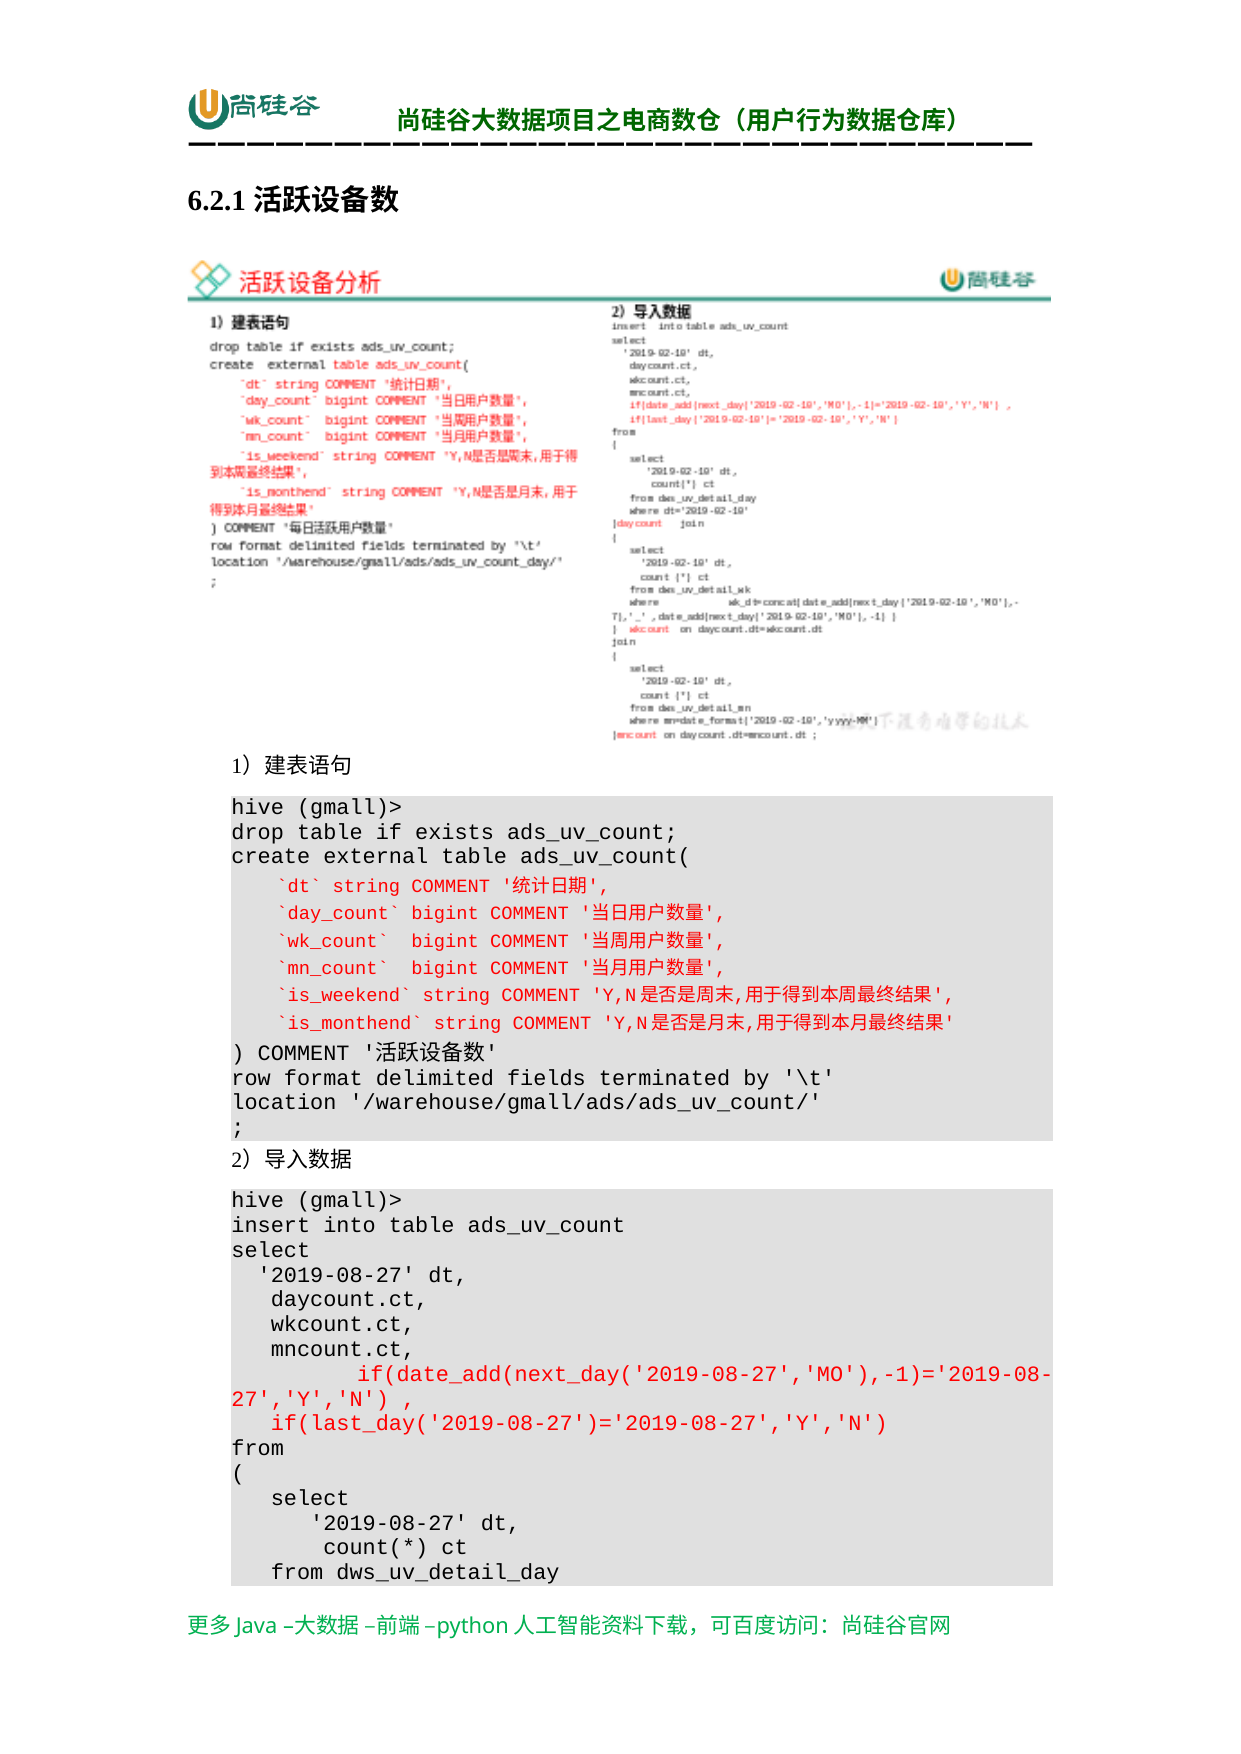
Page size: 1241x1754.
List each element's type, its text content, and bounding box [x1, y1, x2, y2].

text select [231, 1239, 1053, 1264]
text count(*) ct [231, 1537, 1053, 1561]
text row format delimited fields terminated by '\t' [231, 1067, 1053, 1092]
text create external table ads_uv_count( [231, 846, 1053, 870]
text `dt` string COMMENT '统计日期', [231, 870, 1053, 898]
text `mn_count` bigint COMMENT '当月用户数量', [231, 953, 1053, 980]
text `wk_count` bigint COMMENT '当周用户数量', [231, 925, 1053, 953]
text hive (gmall)> [231, 1189, 1053, 1214]
text `day_count` bigint COMMENT '当日用户数量', [231, 898, 1053, 925]
text insert into table ads_uv_count [231, 1214, 1053, 1239]
text from dws_uv_detail_day [231, 1561, 1053, 1586]
text 2）导入数据 [187, 1141, 1053, 1174]
text location '/warehouse/gmall/ads/ads_uv_count/' [231, 1092, 1053, 1116]
text from [231, 1437, 1053, 1462]
text select [231, 1487, 1053, 1512]
text ) COMMENT '活跃设备数' [231, 1035, 1053, 1067]
text drop table if exists ads_uv_count; [231, 821, 1053, 846]
text wkcount.ct, [231, 1313, 1053, 1338]
text ( [231, 1462, 1053, 1487]
text mncount.ct, [231, 1338, 1053, 1363]
text '2019-08-27' dt, [231, 1512, 1053, 1537]
text '2019-08-27' dt, [231, 1264, 1053, 1289]
text hive (gmall)> [231, 796, 1053, 821]
subtitle 6.2.1 活跃设备数 [187, 165, 1053, 230]
text 1）建表语句 [187, 748, 1053, 780]
text ; [231, 1116, 1053, 1141]
text if(last_day('2019-08-27')='2019-08-27','Y','N') [231, 1413, 1053, 1437]
text daycount.ct, [231, 1289, 1053, 1313]
text `is_weekend` string COMMENT 'Y,N是否是周末,用于得到本周最终结果', [231, 980, 1053, 1007]
picture [187, 88, 320, 130]
text if(date_add(next_day('2019-08-27','MO'),-1)='2019-08-27','Y','N') , [231, 1363, 1053, 1413]
text `is_monthend` string COMMENT 'Y,N是否是月末,用于得到本月最终结果' [231, 1007, 1053, 1035]
